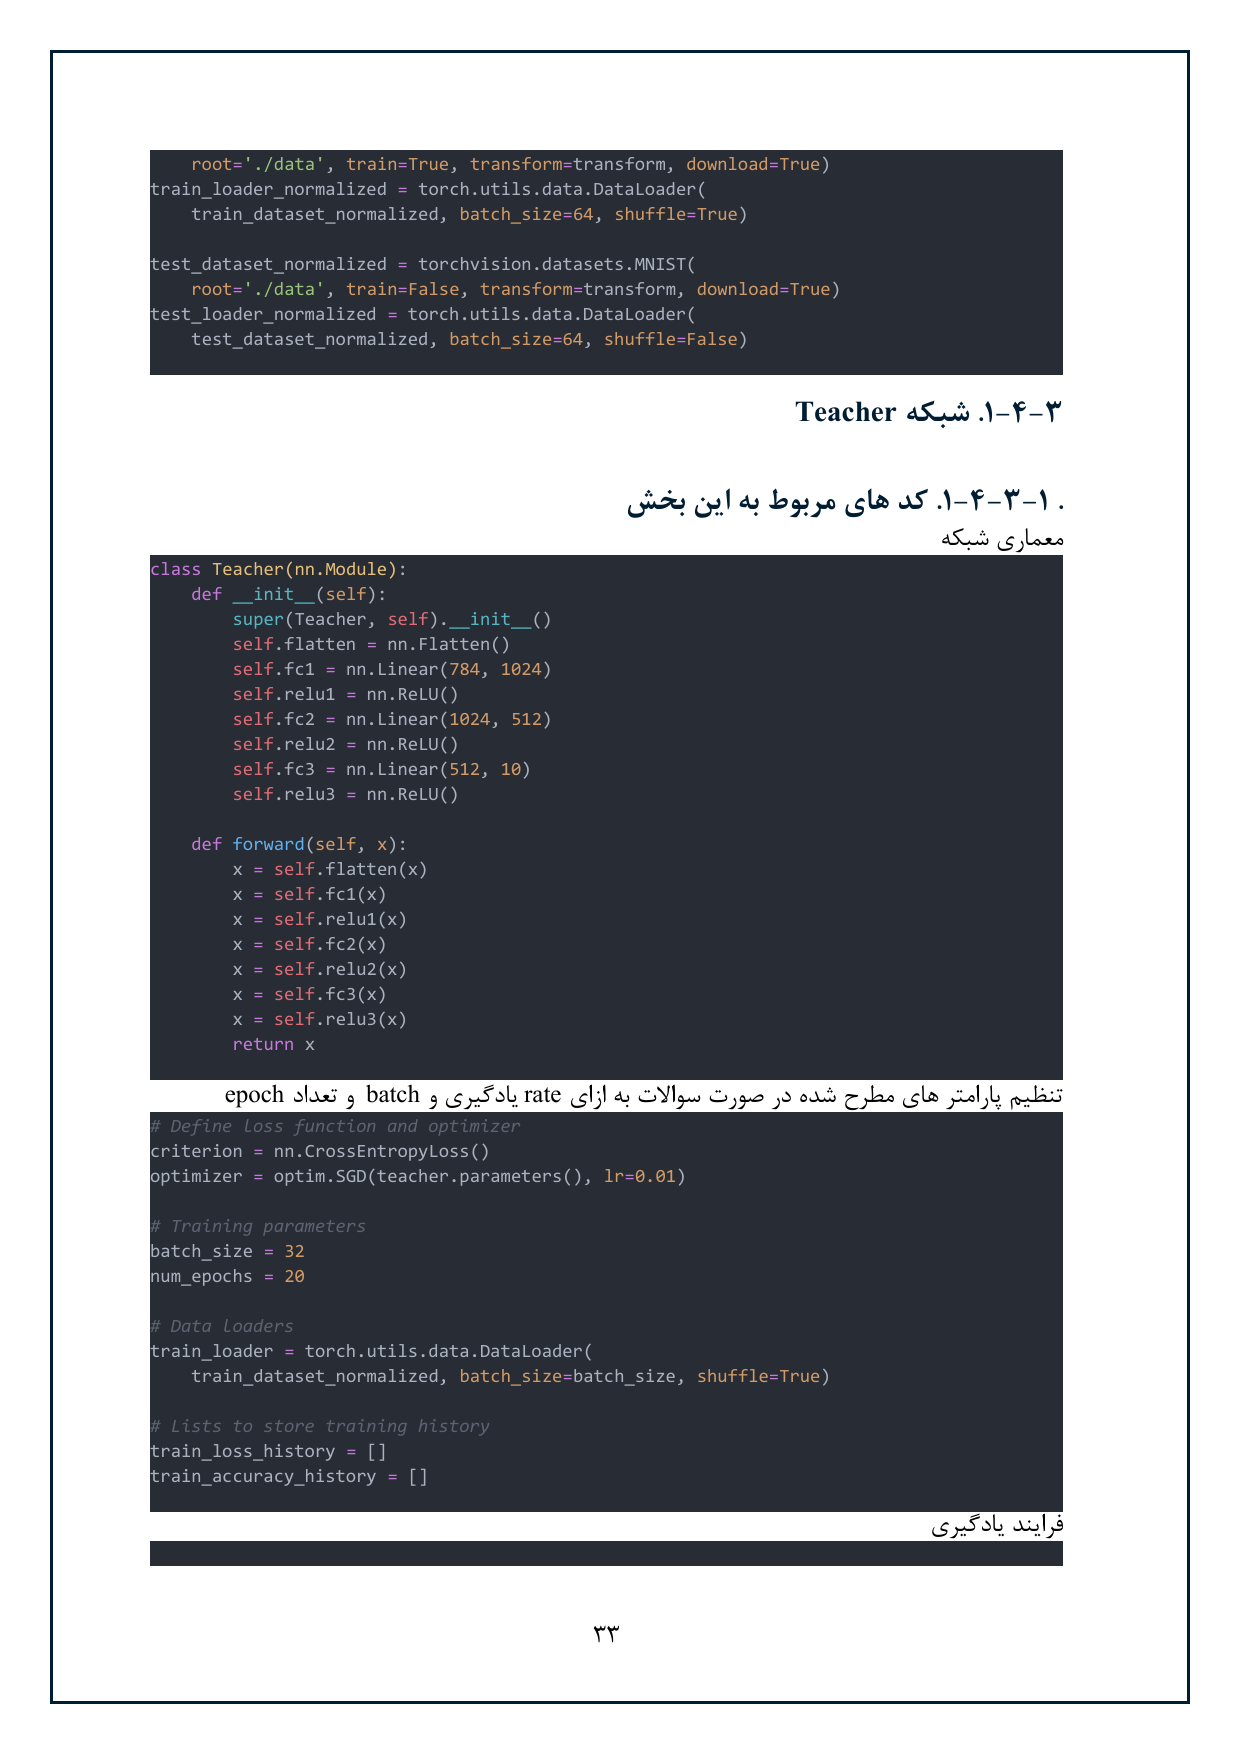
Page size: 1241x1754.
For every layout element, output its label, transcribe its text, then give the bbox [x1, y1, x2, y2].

text test_dataset_normalized = torchvision.datasets.MNIST( [150, 250, 1063, 275]
text # Define loss function and optimizer [150, 1112, 1063, 1137]
text root='./data', train=True, transform=transform, download=True) [150, 150, 1063, 175]
text فرایند یادگیری [150, 1512, 1063, 1541]
text root='./data', train=False, transform=transform, download=True) [150, 275, 1063, 300]
text train_accuracy_history = [] [150, 1462, 1063, 1487]
text x = self.fc2(x) [150, 930, 1063, 955]
text batch_size = 32 [150, 1237, 1063, 1262]
text self.flatten = nn.Flatten() [150, 630, 1063, 655]
text x = self.relu1(x) [150, 905, 1063, 930]
text train_loader = torch.utils.data.DataLoader( [150, 1337, 1063, 1362]
text super(Teacher, self).__init__() [150, 605, 1063, 630]
text معماری شبکه [150, 526, 1063, 555]
text self.fc3 = nn.Linear(512, 10) [150, 755, 1063, 780]
text x = self.flatten(x) [150, 855, 1063, 880]
text train_loader_normalized = torch.utils.data.DataLoader( [150, 175, 1063, 200]
text # Data loaders [150, 1312, 1063, 1337]
text self.relu1 = nn.ReLU() [150, 680, 1063, 705]
text return x [150, 1030, 1063, 1055]
subtitle . ۱-۴-۳-۱. کد های مربوط به این بخش [150, 487, 1063, 521]
text train_loss_history = [] [150, 1437, 1063, 1462]
text x = self.relu3(x) [150, 1005, 1063, 1030]
text تنظیم پارامتر های مطرح شده در صورت سوالات به ازای rate یادگیری و batch و تعداد epoch [150, 1080, 1063, 1112]
text def forward(self, x): [150, 830, 1063, 855]
text self.fc2 = nn.Linear(1024, 512) [150, 705, 1063, 730]
text self.relu3 = nn.ReLU() [150, 780, 1063, 805]
text test_dataset_normalized, batch_size=64, shuffle=False) [150, 325, 1063, 350]
text x = self.fc1(x) [150, 880, 1063, 905]
text def __init__(self): [150, 580, 1063, 605]
text test_loader_normalized = torch.utils.data.DataLoader( [150, 300, 1063, 325]
text train_dataset_normalized, batch_size=batch_size, shuffle=True) [150, 1362, 1063, 1387]
text x = self.fc3(x) [150, 980, 1063, 1005]
text self.relu2 = nn.ReLU() [150, 730, 1063, 755]
text # Training parameters [150, 1212, 1063, 1237]
text num_epochs = 20 [150, 1262, 1063, 1287]
text optimizer = optim.SGD(teacher.parameters(), lr=0.01) [150, 1162, 1063, 1187]
text criterion = nn.CrossEntropyLoss() [150, 1137, 1063, 1162]
subtitle ۱-۴-۳. شبکه Teacher [150, 396, 1063, 433]
text class Teacher(nn.Module): [150, 555, 1063, 580]
text self.fc1 = nn.Linear(784, 1024) [150, 655, 1063, 680]
text # Lists to store training history [150, 1412, 1063, 1437]
text train_dataset_normalized, batch_size=64, shuffle=True) [150, 200, 1063, 225]
text x = self.relu2(x) [150, 955, 1063, 980]
